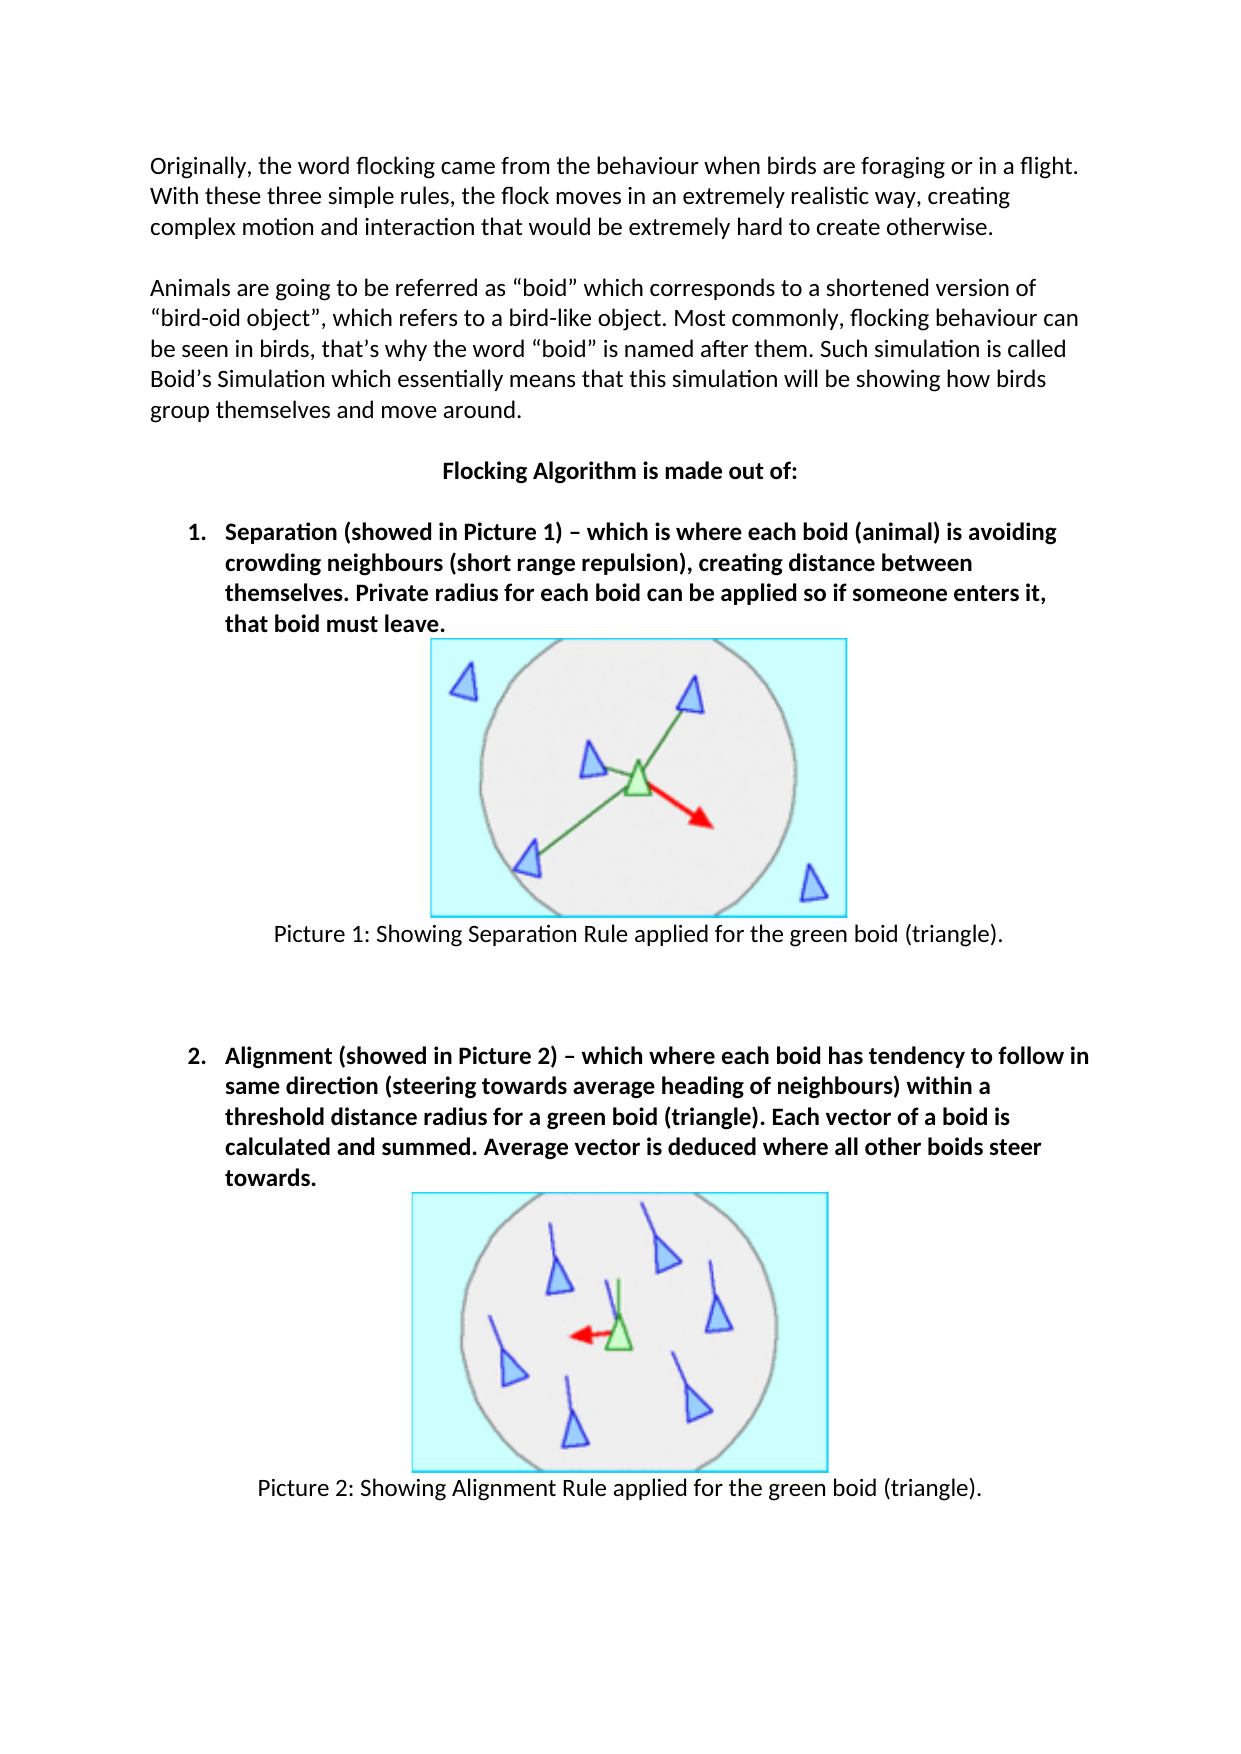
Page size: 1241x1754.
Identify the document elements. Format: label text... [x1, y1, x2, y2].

text Flocking Algorithm is made out of: [150, 455, 1090, 486]
text Picture 2: Showing Alignment Rule applied for the green boid (triangle). [150, 1472, 1090, 1503]
text With these three simple rules, the flock moves in an extremely realistic way, creating complex motion and interaction that would be extremely hard to create otherwise. [150, 181, 1090, 242]
text Picture 1: Showing Separation Rule applied for the green boid (triangle). [187, 918, 1090, 948]
text Animals are going to be referred as “boid” which corresponds to a shortened version of “bird-oid object”, which refers to a bird-like object. Most commonly, flocking behaviour can be seen in birds, that’s why the word “boid” is named after them. Such simulation is called Boid’s Simulation which essentially means that this simulation will be showing how birds group themselves and move around. [150, 272, 1090, 425]
list Separation (showed in Picture 1) – which is where each boid (animal) is avoiding crowding neighbours (short range repulsion), creating distance between themselves. Private radius for each boid can be applied so if someone enters it, that boid must leave. [187, 516, 1090, 638]
picture [430, 638, 848, 918]
text Originally, the word flocking came from the behaviour when birds are foraging or in a flight. [150, 150, 1090, 181]
list Alignment (showed in Picture 2) – which where each boid has tendency to follow in same direction (steering towards average heading of neighbours) within a threshold distance radius for a green boid (triangle). Each vector of a boid is calculated and summed. Average vector is deduced where all other boids steer towards. [187, 1040, 1090, 1193]
picture [411, 1192, 829, 1473]
